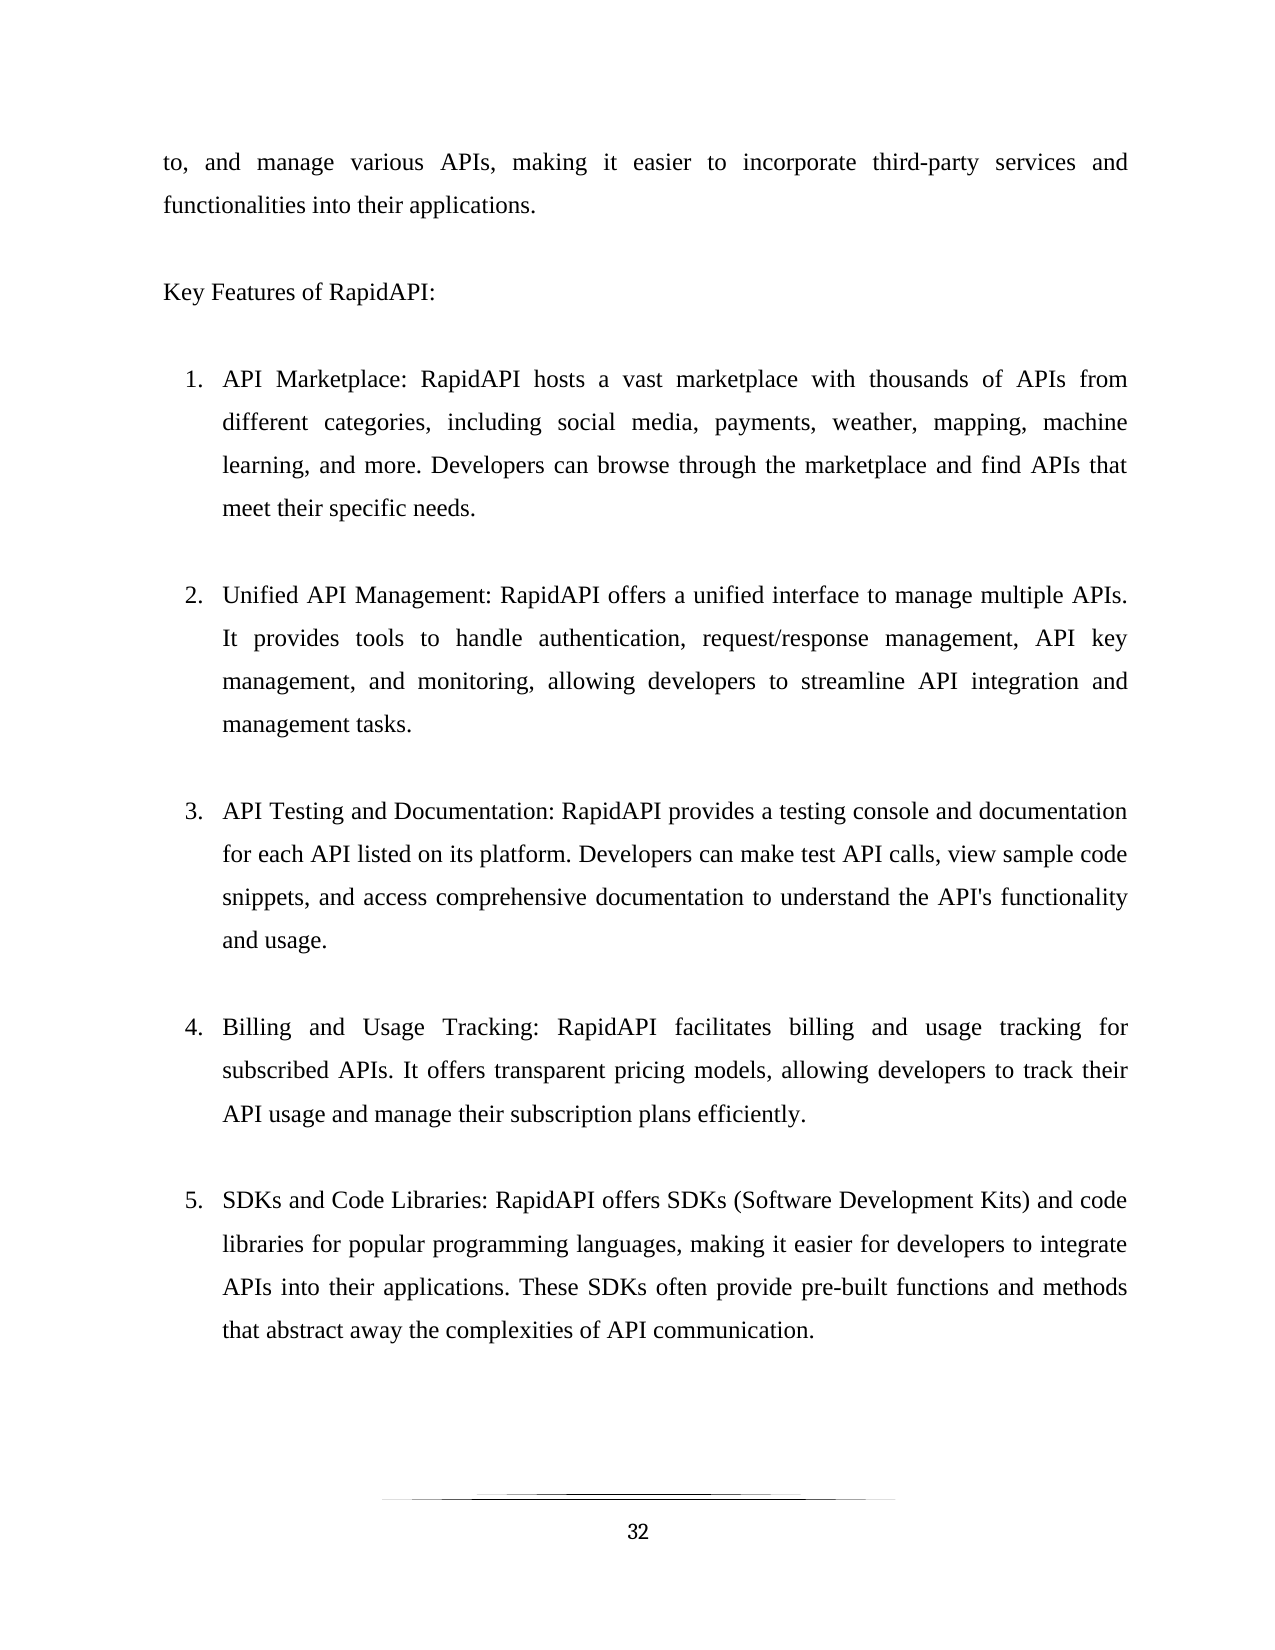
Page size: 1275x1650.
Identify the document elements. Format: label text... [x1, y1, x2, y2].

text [163, 147, 1129, 219]
list API Marketplace: RapidAPI hosts a vast marketplace with thousands of APIs from different categories, including social media, payments, weather, mapping, machine learning, and more. Developers can browse through the marketplace and find APIs that meet their specific needs. [184, 364, 1129, 522]
list API Testing and Documentation: RapidAPI provides a testing console and documentation for each API listed on its platform. Developers can make test API calls, view sample code snippets, and access comprehensive documentation to understand the API's functionality and usage. [184, 796, 1129, 954]
text Key Features of RapidAPI: [163, 277, 1129, 306]
list SDKs and Code Libraries: RapidAPI offers SDKs (Software Development Kits) and code libraries for popular programming languages, making it easier for developers to integrate APIs into their applications. These SDKs often provide pre-built functions and methods that abstract away the complexities of API communication. [184, 1186, 1129, 1344]
list Billing and Usage Tracking: RapidAPI facilitates billing and usage tracking for subscribed APIs. It offers transparent pricing models, allowing developers to track their API usage and manage their subscription plans efficiently. [184, 1012, 1129, 1127]
list Unified API Management: RapidAPI offers a unified interface to manage multiple APIs. It provides tools to handle authentication, request/response management, API key management, and monitoring, allowing developers to streamline API integration and management tasks. [184, 580, 1129, 738]
